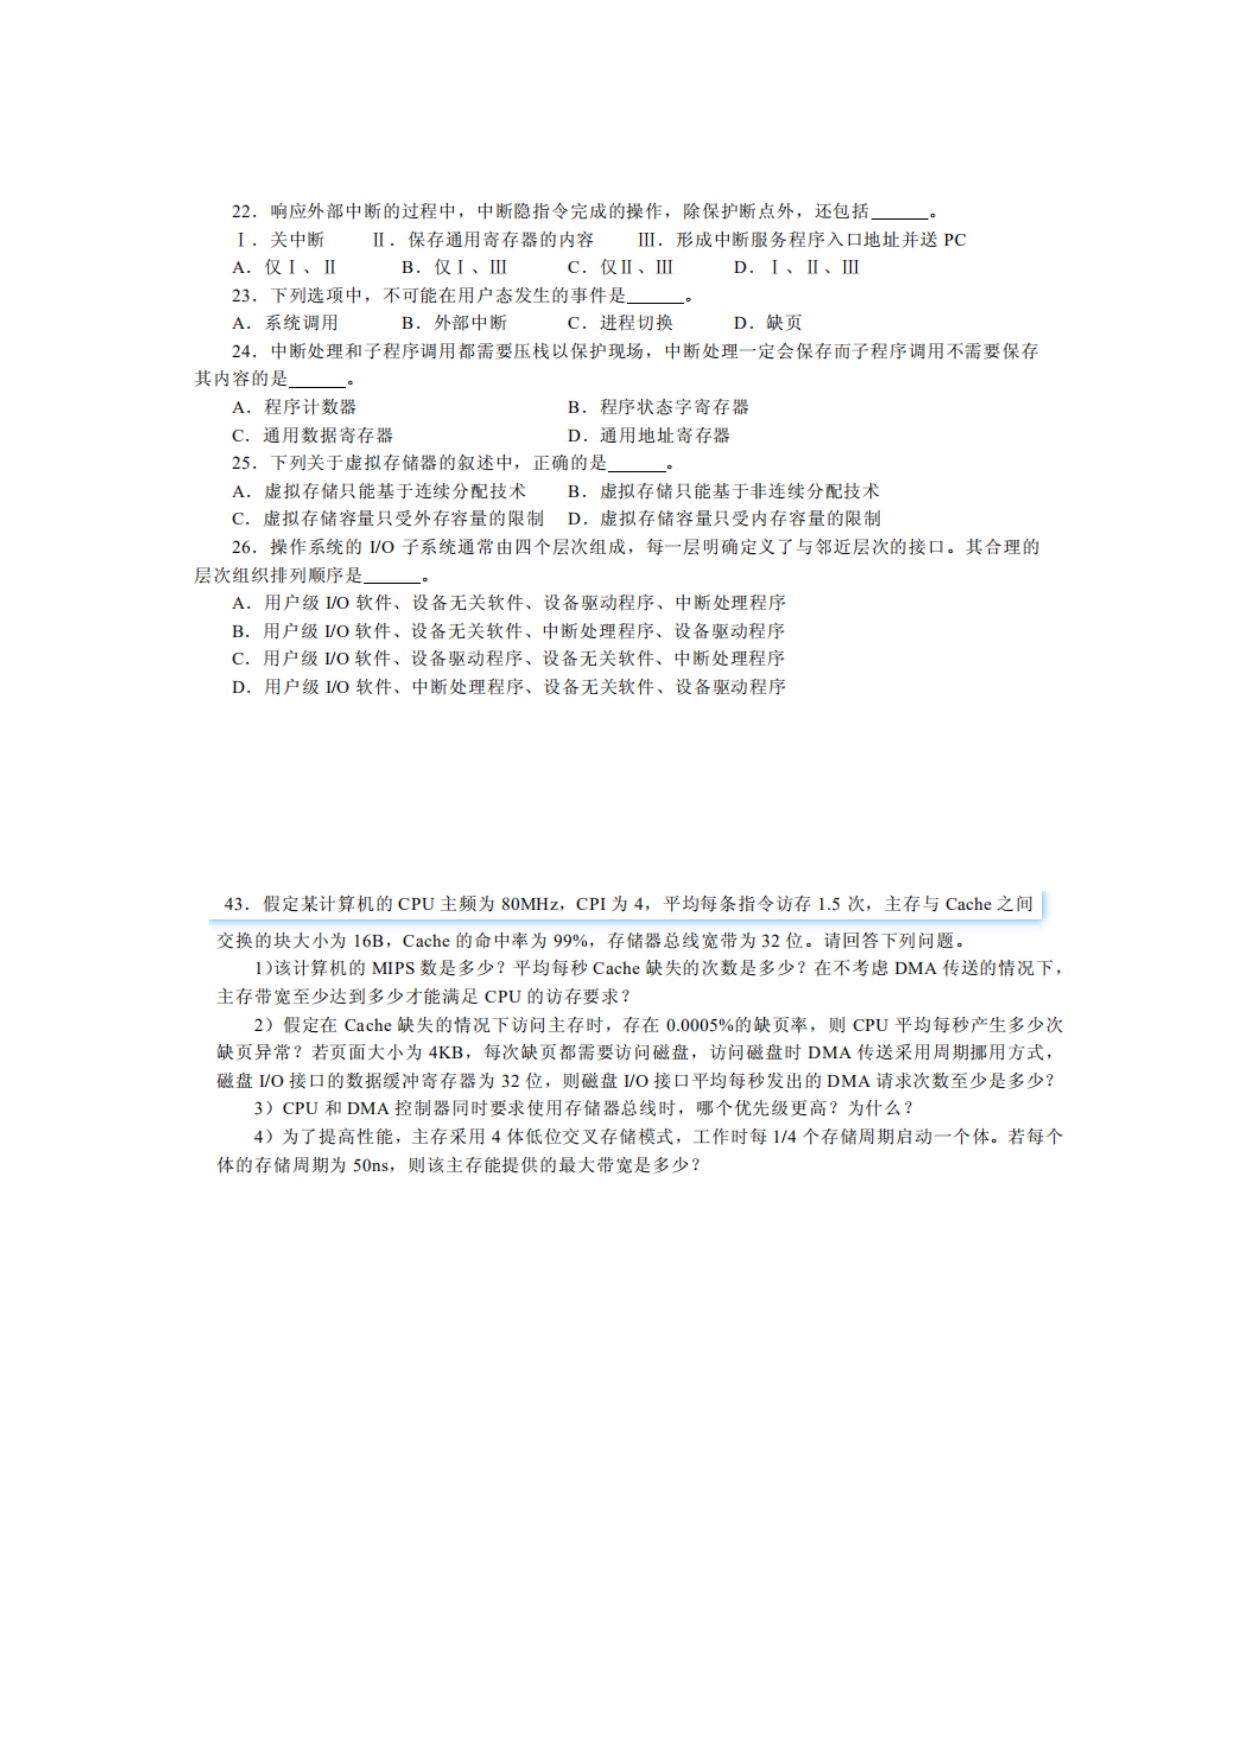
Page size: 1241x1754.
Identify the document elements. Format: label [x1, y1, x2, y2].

picture [187, 194, 1053, 699]
picture [208, 891, 1074, 1182]
